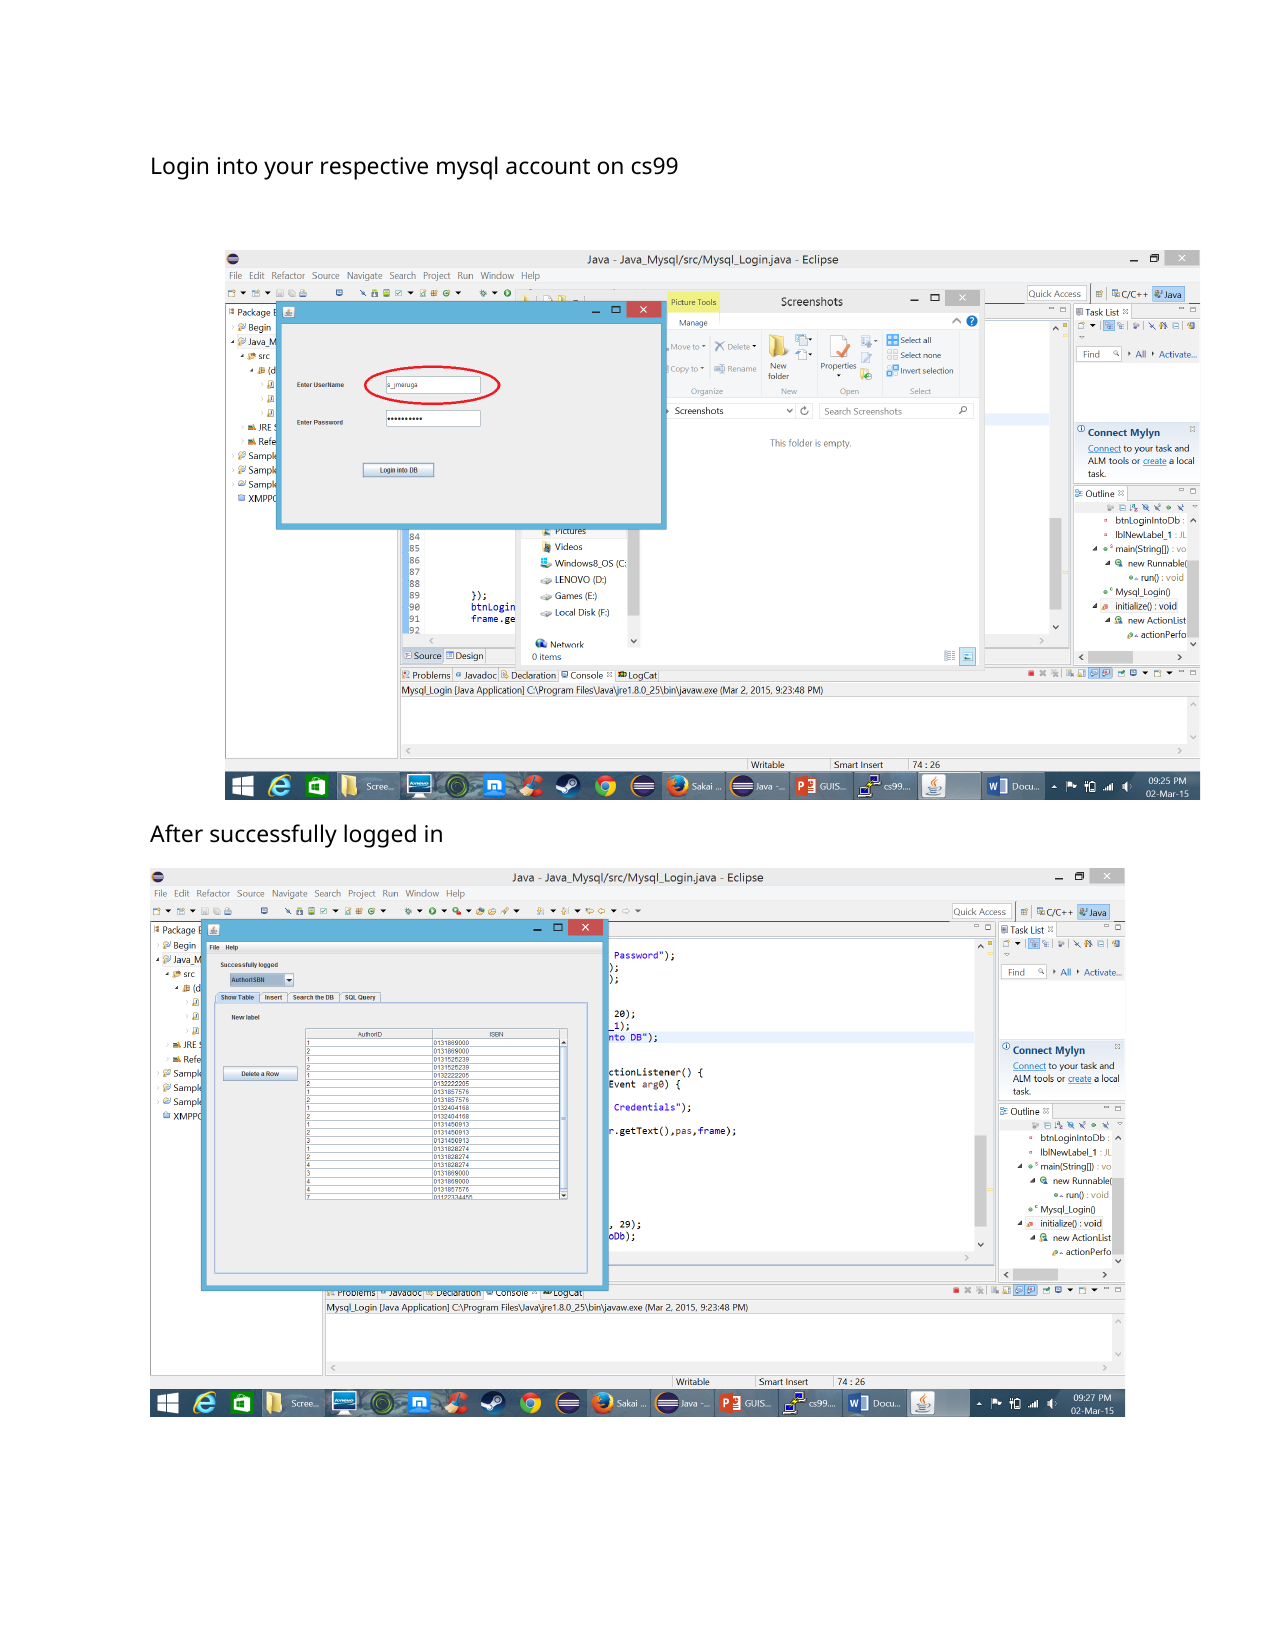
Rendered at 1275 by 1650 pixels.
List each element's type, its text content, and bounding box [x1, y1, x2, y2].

picture [225, 250, 1200, 800]
picture [150, 868, 1125, 1417]
text Login into your respective mysql account on cs99 [150, 150, 1125, 181]
text After successfully logged in [150, 818, 1125, 849]
